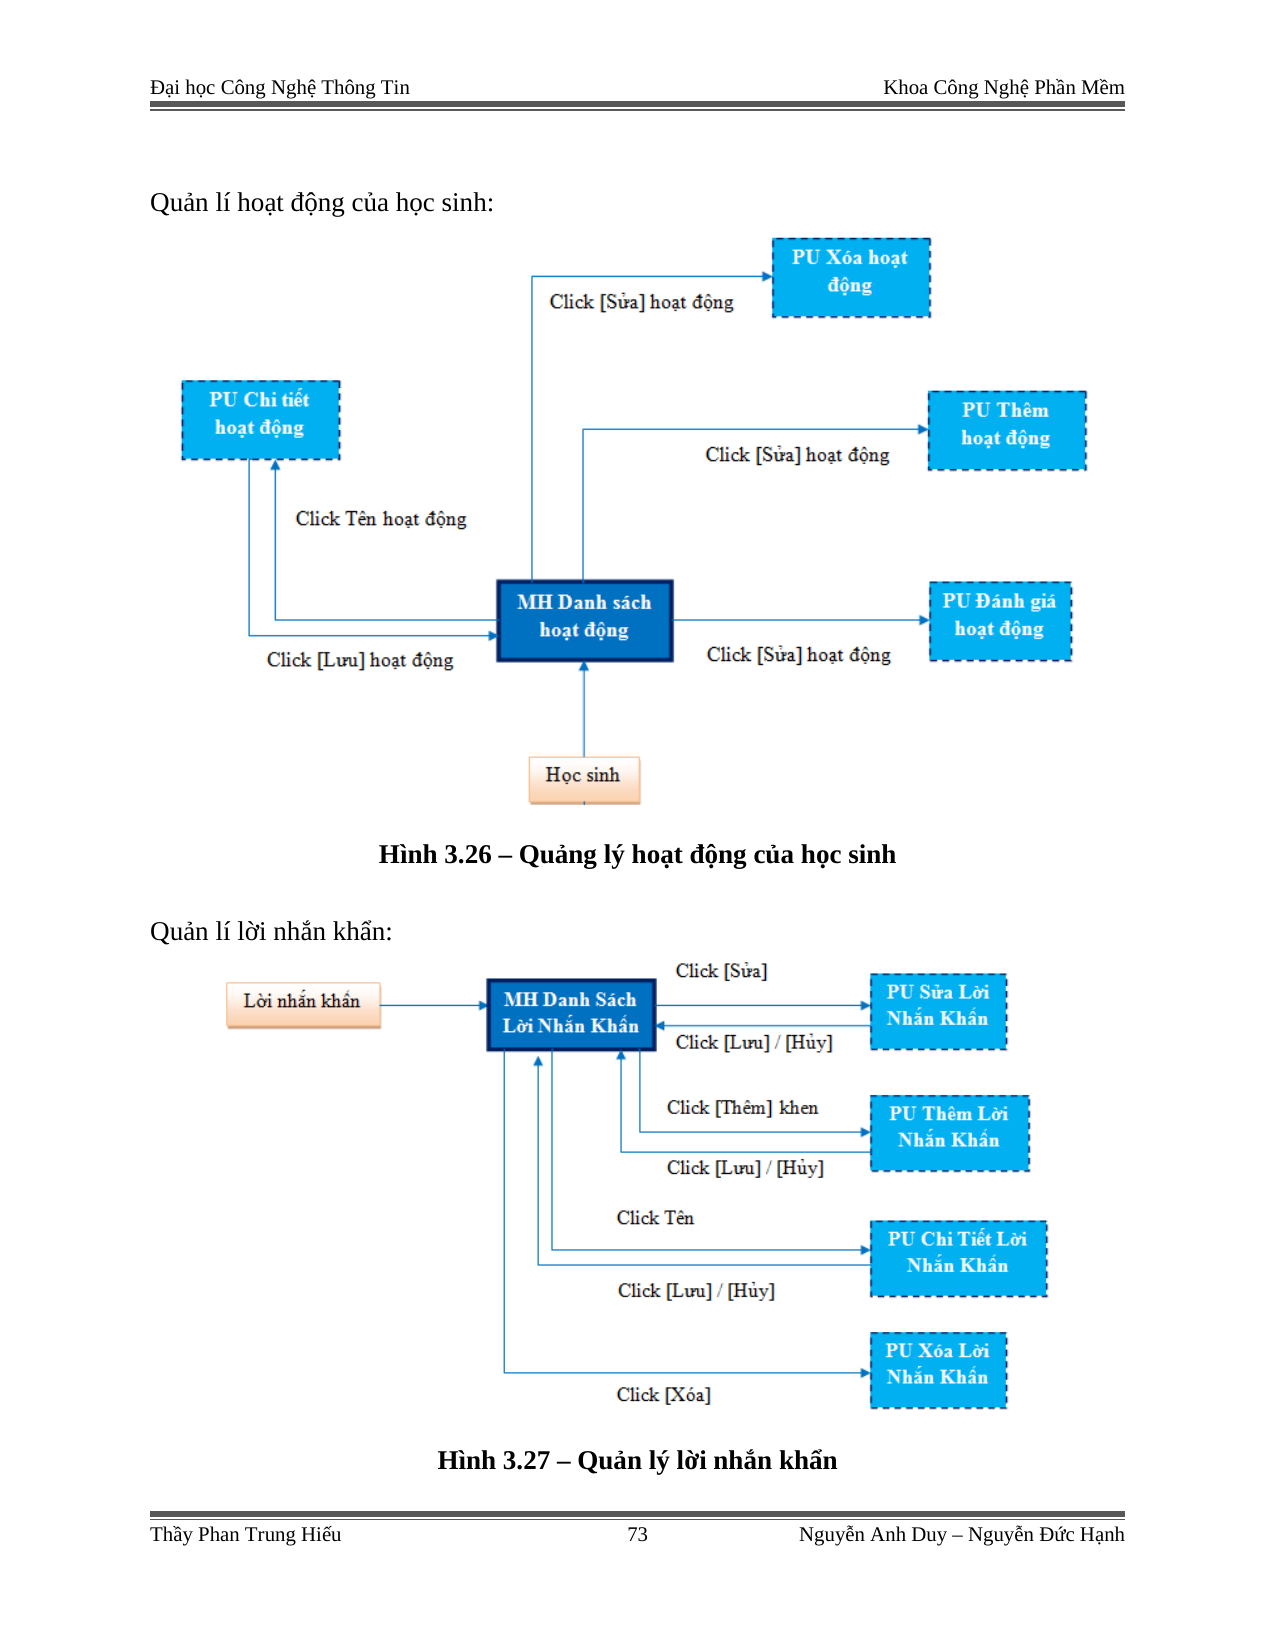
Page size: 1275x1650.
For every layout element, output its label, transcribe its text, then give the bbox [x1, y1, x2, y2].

text Quản lí hoạt động của học sinh: [150, 186, 1125, 217]
picture [221, 951, 1055, 1415]
subtitle Hình 3.27 – Quản lý lời nhắn khẩn [150, 1444, 1125, 1475]
picture [175, 221, 1100, 809]
subtitle Hình 3.26 – Quảng lý hoạt động của học sinh [150, 838, 1125, 869]
text Quản lí lời nhắn khẩn: [150, 916, 1125, 947]
